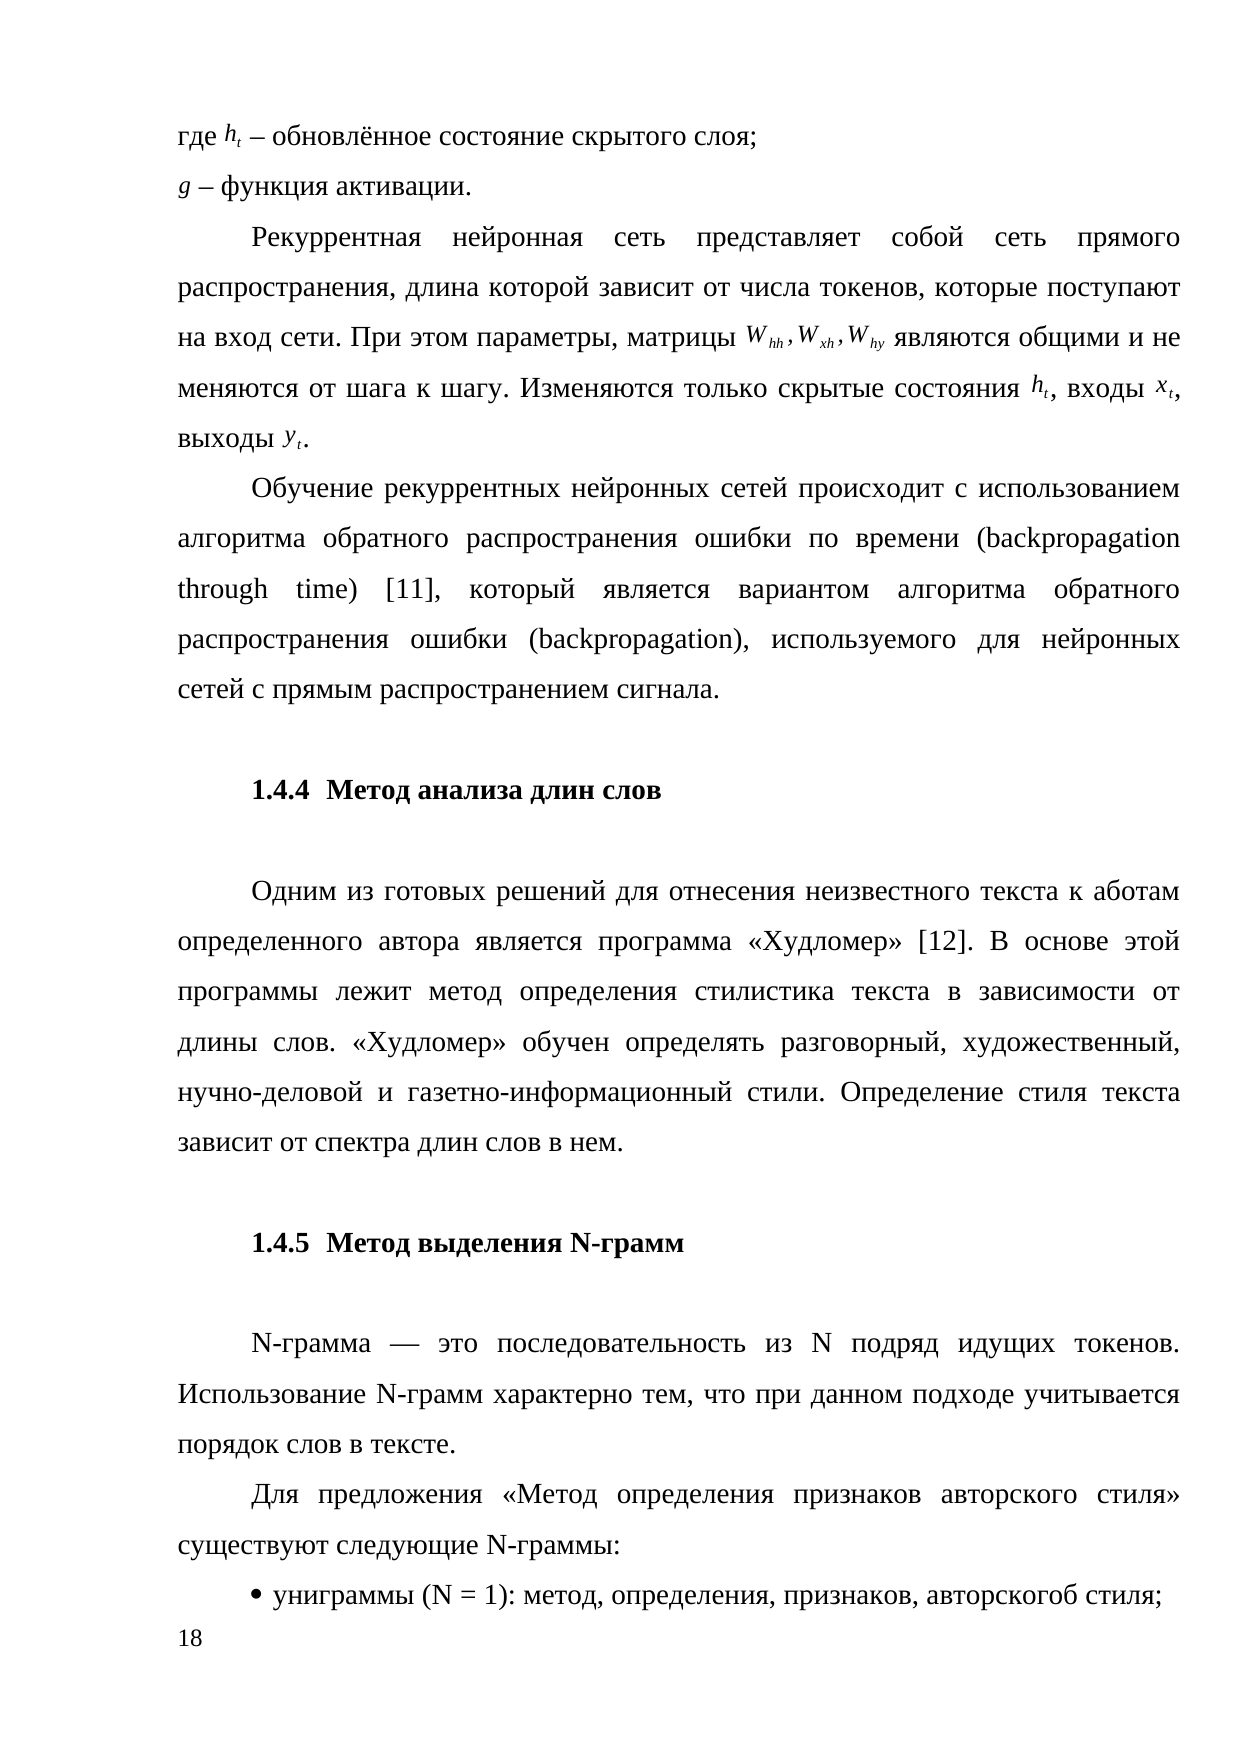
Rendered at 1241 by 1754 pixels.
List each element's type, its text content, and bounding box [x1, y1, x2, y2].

text Обучение рекуррентных нейронных сетей происходит с использованием алгоритма обратного распространения ошибки по времени (backpropagation through time) [11], который является вариантом алгоритма обратного распространения ошибки (backpropagation), используемого для нейронных сетей с прямым распространением сигнала. [177, 470, 1181, 705]
text где – обновлённое состояние скрытого слоя; [177, 118, 1181, 152]
text N-грамма — это последовательность из N подряд идущих токенов. Использование N-грамм характерно тем, что при данном подходе учитывается порядок слов в тексте. [177, 1326, 1181, 1460]
text – функция активации. [177, 168, 1181, 202]
text Рекуррентная нейронная сеть представляет собой сеть прямого распространения, длина которой зависит от числа токенов, которые поступают на вход сети. При этом параметры, матрицы являются общими и не меняются от шага к шагу. Изменяются только скрытые состояния , входы , выходы . [177, 219, 1181, 453]
list униграммы (N = 1): метод, определения, признаков, авторскогоб стиля; [177, 1577, 1181, 1611]
text Для предложения «Метод определения признаков авторского стиля» существуют следующие N-граммы: [177, 1477, 1181, 1560]
text Одним из готовых решений для отнесения неизвестного текста к аботам определенного автора является программа «Худломер» [12]. В основе этой программы лежит метод определения стилистика текста в зависимости от длины слов. «Худломер» обучен определять разговорный, художественный, нучно-деловой и газетно-информационный стили. Определение стиля текста зависит от спектра длин слов в нем. [177, 873, 1181, 1158]
subtitle Метод анализа длин слов [251, 772, 1181, 806]
subtitle Метод выделения N-грамм [251, 1225, 1181, 1258]
